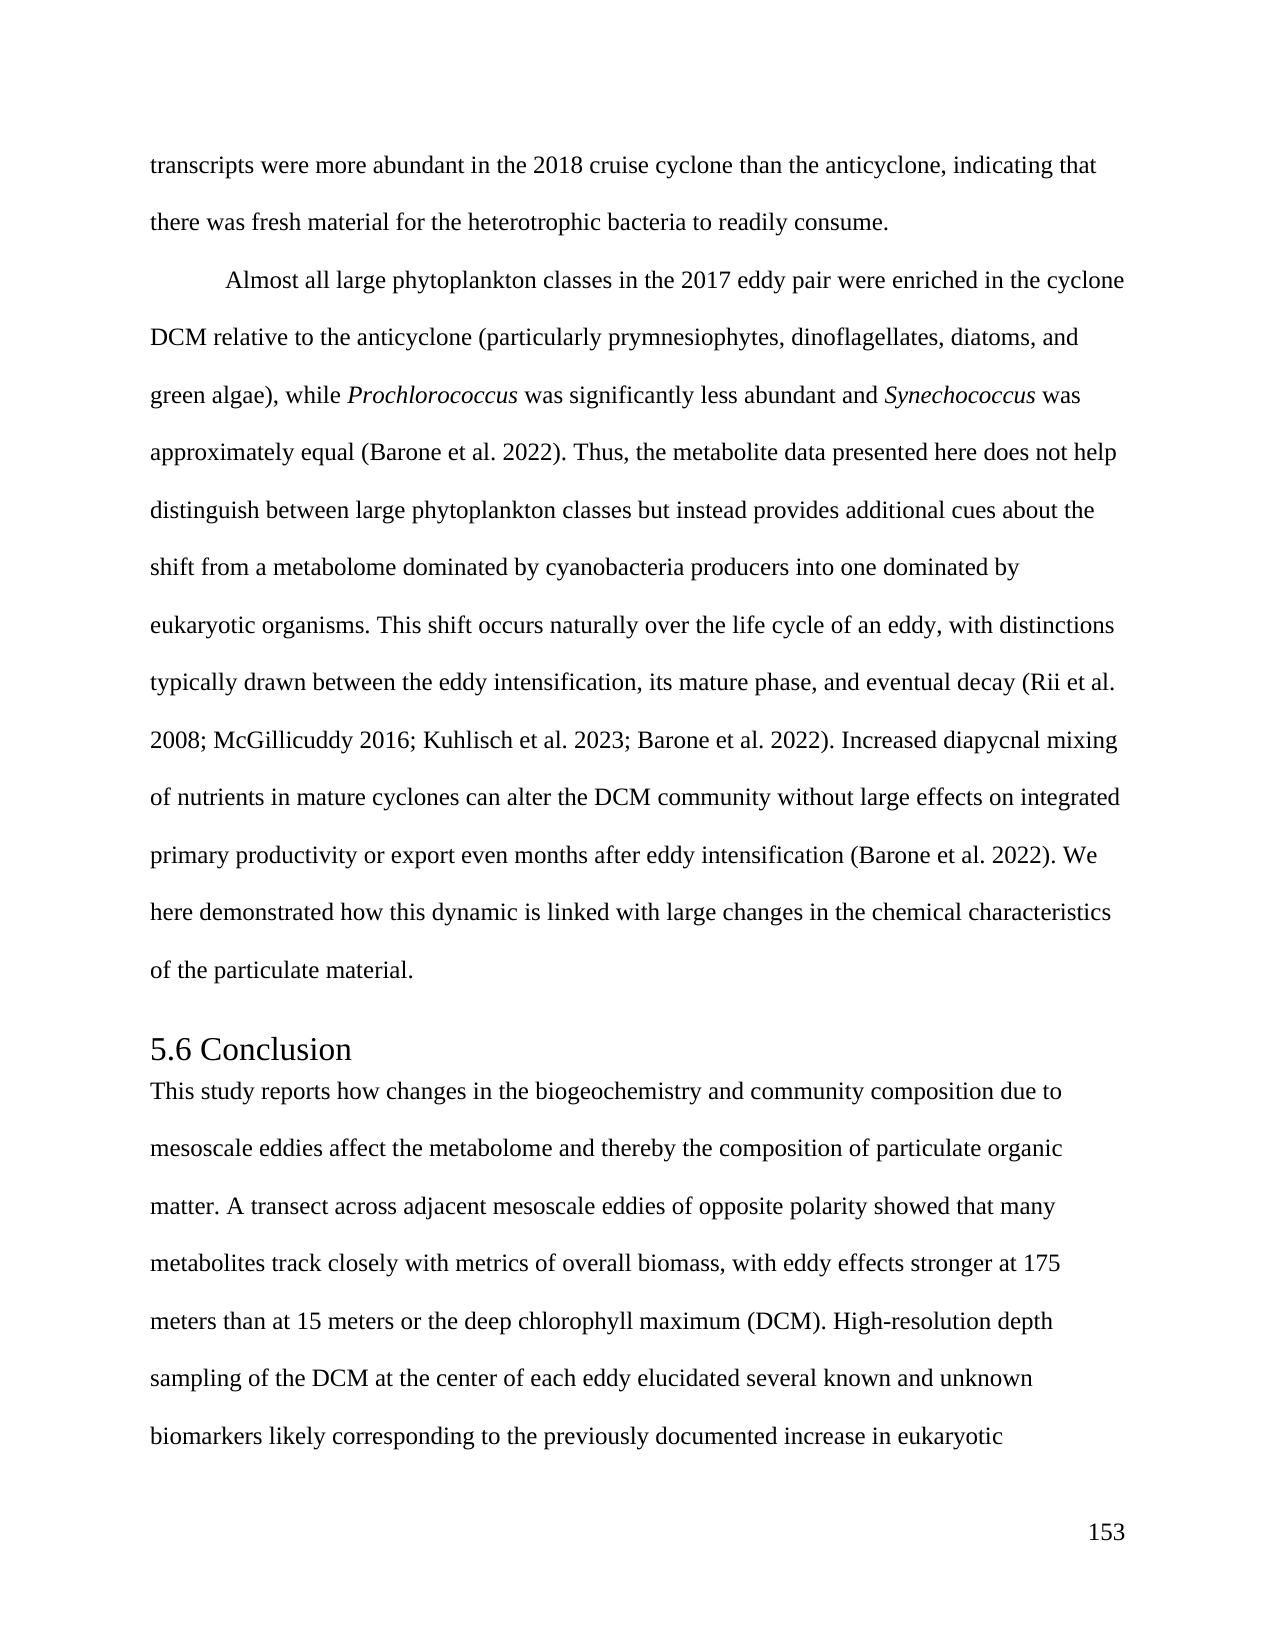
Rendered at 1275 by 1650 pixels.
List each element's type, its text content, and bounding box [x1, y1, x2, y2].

text Almost all large phytoplankton classes in the 2017 eddy pair were enriched in the cyclone DCM relative to the anticyclone (particularly prymnesiophytes, dinoflagellates, diatoms, and green algae), while Prochlorococcus was significantly less abundant and Synechococcus was approximately equal (Barone et al. 2022). Thus, the metabolite data presented here does not help distinguish between large phytoplankton classes but instead provides additional cues about the shift from a metabolome dominated by cyanobacteria producers into one dominated by eukaryotic organisms. This shift occurs naturally over the life cycle of an eddy, with distinctions typically drawn between the eddy intensification, its mature phase, and eventual decay (Rii et al. 2008; McGillicuddy 2016; Kuhlisch et al. 2023; Barone et al. 2022). Increased diapycnal mixing of nutrients in mature cyclones can alter the DCM community without large effects on integrated primary productivity or export even months after eddy intensification (Barone et al. 2022). We here demonstrated how this dynamic is linked with large changes in the chemical characteristics of the particulate material. [150, 265, 1125, 984]
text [150, 1076, 1125, 1449]
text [150, 150, 1125, 236]
subtitle 5.6 Conclusion [150, 1029, 1125, 1067]
